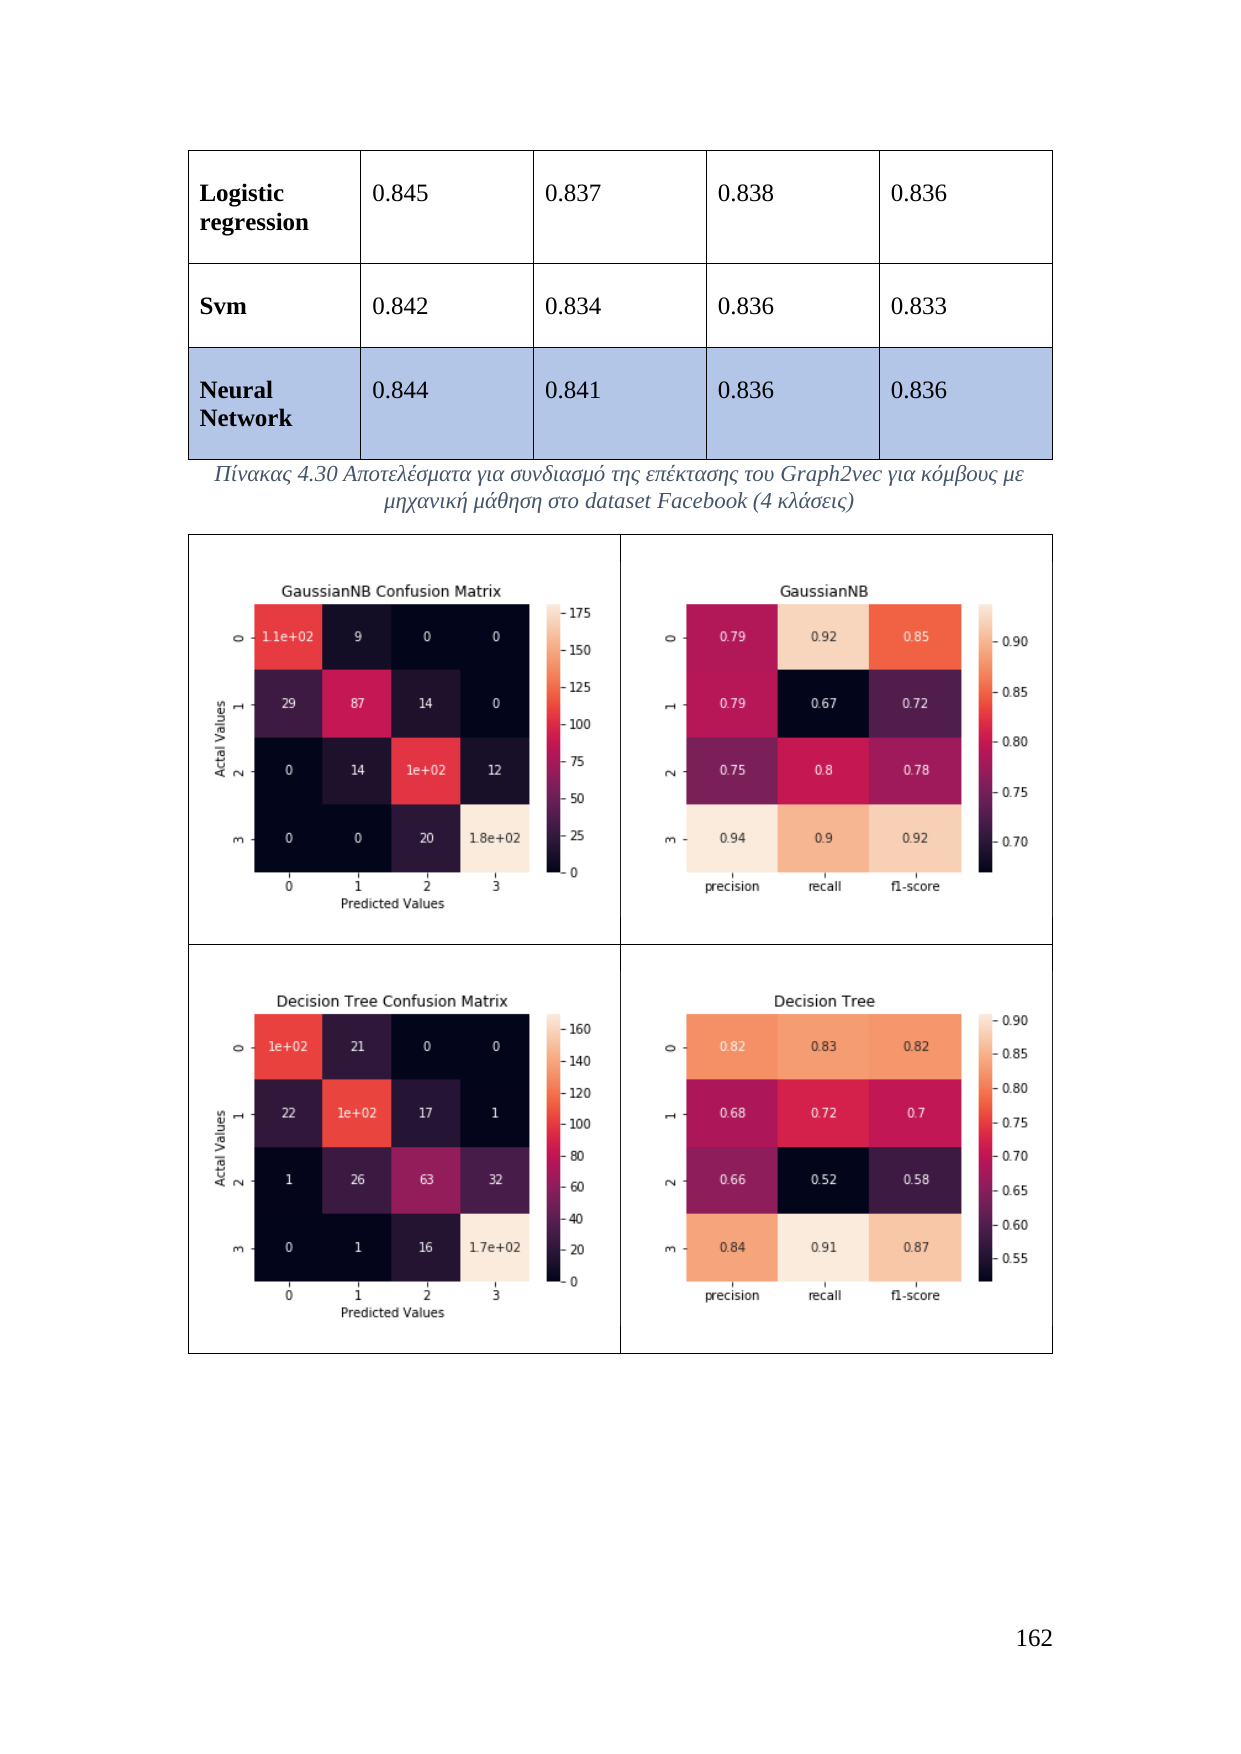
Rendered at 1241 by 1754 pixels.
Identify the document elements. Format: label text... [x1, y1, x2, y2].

picture [631, 562, 1053, 917]
table_cell 0.845 [361, 151, 533, 263]
table_cell 0.836 [880, 348, 1052, 459]
table_cell Svm [189, 264, 360, 347]
picture [199, 971, 621, 1326]
table_cell 0.836 [880, 151, 1052, 263]
table_cell [189, 945, 620, 1353]
table_cell Logistic regression [189, 151, 360, 263]
table_header [189, 535, 620, 943]
table_cell 0.841 [534, 348, 706, 459]
table_cell 0.833 [880, 264, 1052, 347]
table_cell 0.838 [707, 151, 879, 263]
picture [631, 971, 1053, 1326]
table_cell 0.844 [361, 348, 533, 459]
table_cell 0.836 [707, 348, 879, 459]
picture [199, 562, 621, 917]
table_cell 0.842 [361, 264, 533, 347]
table_cell 0.837 [534, 151, 706, 263]
table_cell 0.834 [534, 264, 706, 347]
table_cell Neural Network [189, 348, 360, 459]
table_header [621, 535, 1052, 943]
table_cell 0.836 [707, 264, 879, 347]
table_cell [621, 945, 1052, 1353]
